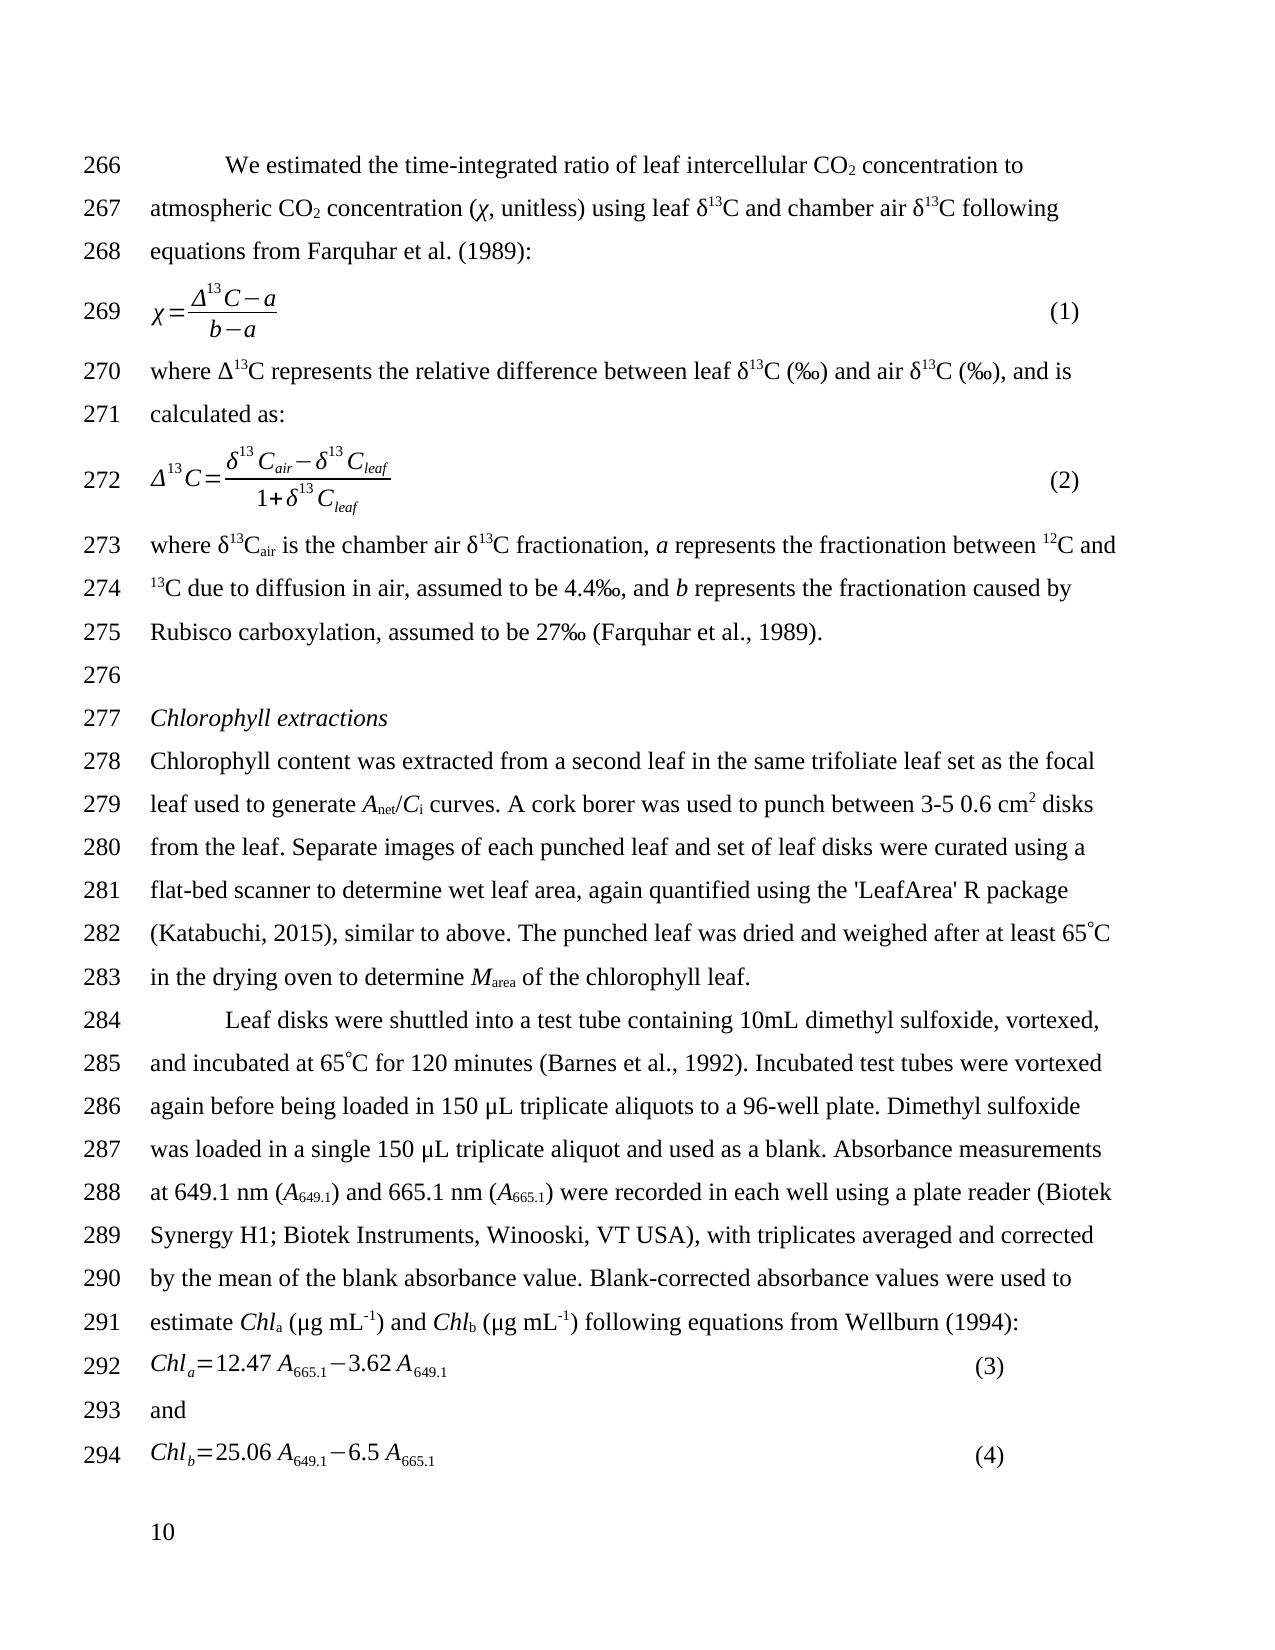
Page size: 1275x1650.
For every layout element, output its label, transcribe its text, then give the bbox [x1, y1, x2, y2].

text (1) [150, 279, 1125, 342]
text and [150, 1395, 1125, 1424]
text where Δ13C represents the relative difference between leaf δ13C (‰) and air δ13C (‰), and is calculated as: [150, 356, 1125, 428]
text (2) [150, 442, 1125, 516]
text Chlorophyll content was extracted from a second leaf in the same trifoliate leaf set as the focal leaf used to generate Anet/Ci curves. A cork borer was used to punch between 3-5 0.6 cm2 disks from the leaf. Separate images of each punched leaf and set of leaf disks were curated using a flat-bed scanner to determine wet leaf area, again quantified using the 'LeafArea' R package , similar to above. The punched leaf was dried and weighed after at least 65C in the drying oven to determine Marea of the chlorophyll leaf. [150, 746, 1125, 990]
text We estimated the time-integrated ratio of leaf intercellular CO2 concentration to atmospheric CO2 concentration (χ, unitless) using leaf δ13C and chamber air δ13C following equations from : [150, 150, 1125, 265]
text where δ13Cair is the chamber air δ13C fractionation, a represents the fractionation between 12C and 13C due to diffusion in air, assumed to be 4.4‰, and b represents the fractionation caused by Rubisco carboxylation, assumed to be 27‰ . [150, 530, 1125, 645]
text (4) [150, 1438, 1125, 1470]
text (3) [150, 1350, 1125, 1381]
text Chlorophyll extractions [150, 703, 1125, 732]
text Leaf disks were shuttled into a test tube containing 10mL dimethyl sulfoxide, vortexed, and incubated at 65C for 120 minutes . Incubated test tubes were vortexed again before being loaded in 150 μL triplicate aliquots to a 96-well plate. Dimethyl sulfoxide was loaded in a single 150 μL triplicate aliquot and used as a blank. Absorbance measurements at 649.1 nm (A649.1) and 665.1 nm (A665.1) were recorded in each well using a plate reader (Biotek Synergy H1; Biotek Instruments, Winooski, VT USA), with triplicates averaged and corrected by the mean of the blank absorbance value. Blank-corrected absorbance values were used to estimate Chla (μg mL-1) and Chlb (μg mL-1) following equations from : [150, 1005, 1125, 1335]
